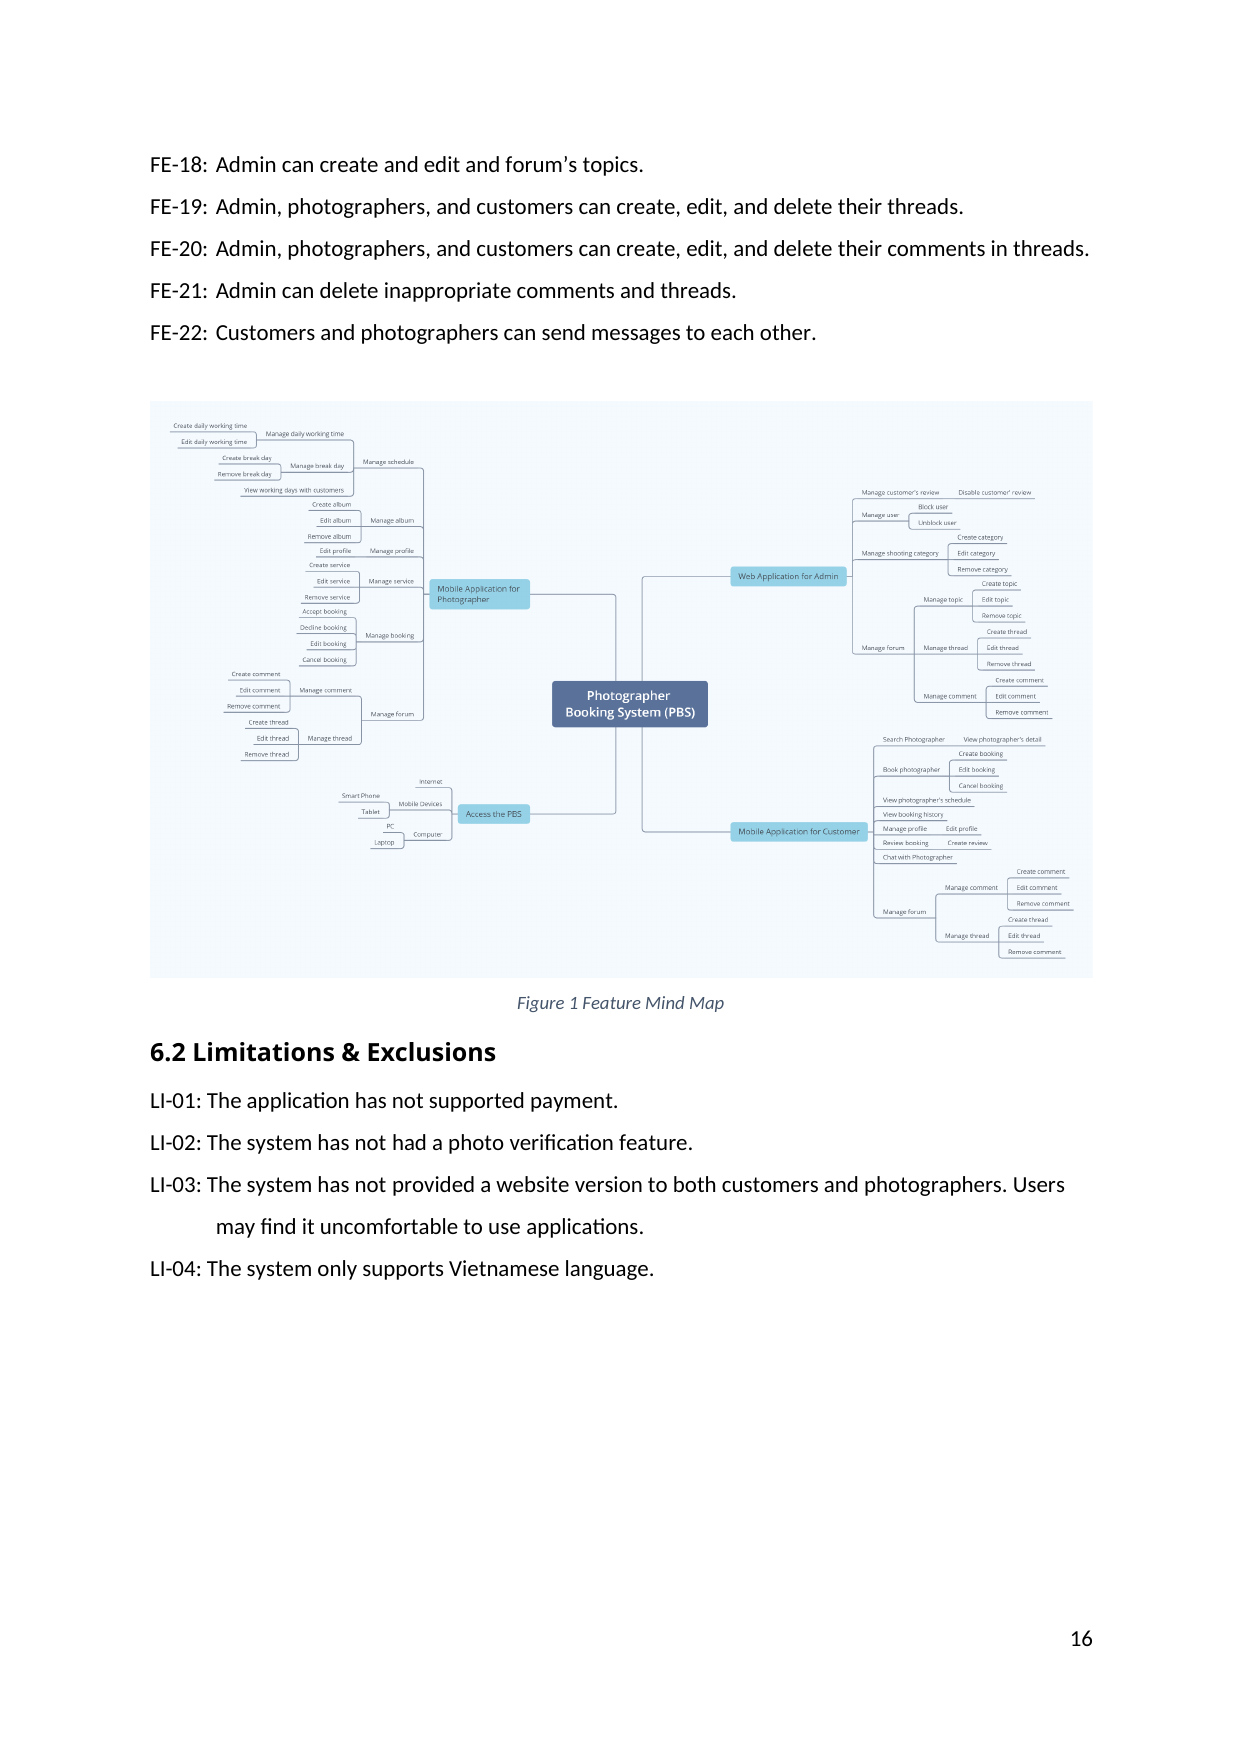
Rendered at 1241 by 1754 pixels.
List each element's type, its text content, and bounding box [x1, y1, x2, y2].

text LI-02: The system has not had a photo verification feature. [150, 1128, 1093, 1156]
text LI-04: The system only supports Vietnamese language. [150, 1254, 1093, 1282]
text FE-22: Customers and photographers can send messages to each other. [150, 318, 1093, 346]
text FE-20: Admin, photographers, and customers can create, edit, and delete their comments in threads. [150, 234, 1093, 262]
text Figure 1 Feature Mind Map [150, 991, 1093, 1014]
text FE-18: Admin can create and edit and forum’s topics. [150, 150, 1093, 178]
text FE-21: Admin can delete inappropriate comments and threads. [150, 276, 1093, 304]
text LI-03: The system has not provided a website version to both customers and photographers. Users may find it uncomfortable to use applications. [150, 1170, 1093, 1240]
picture [150, 401, 1093, 978]
text LI-01: The application has not supported payment. [150, 1086, 1093, 1114]
subtitle 6.2 Limitations & Exclusions [150, 1035, 1093, 1069]
text FE-19: Admin, photographers, and customers can create, edit, and delete their threads. [150, 192, 1093, 220]
